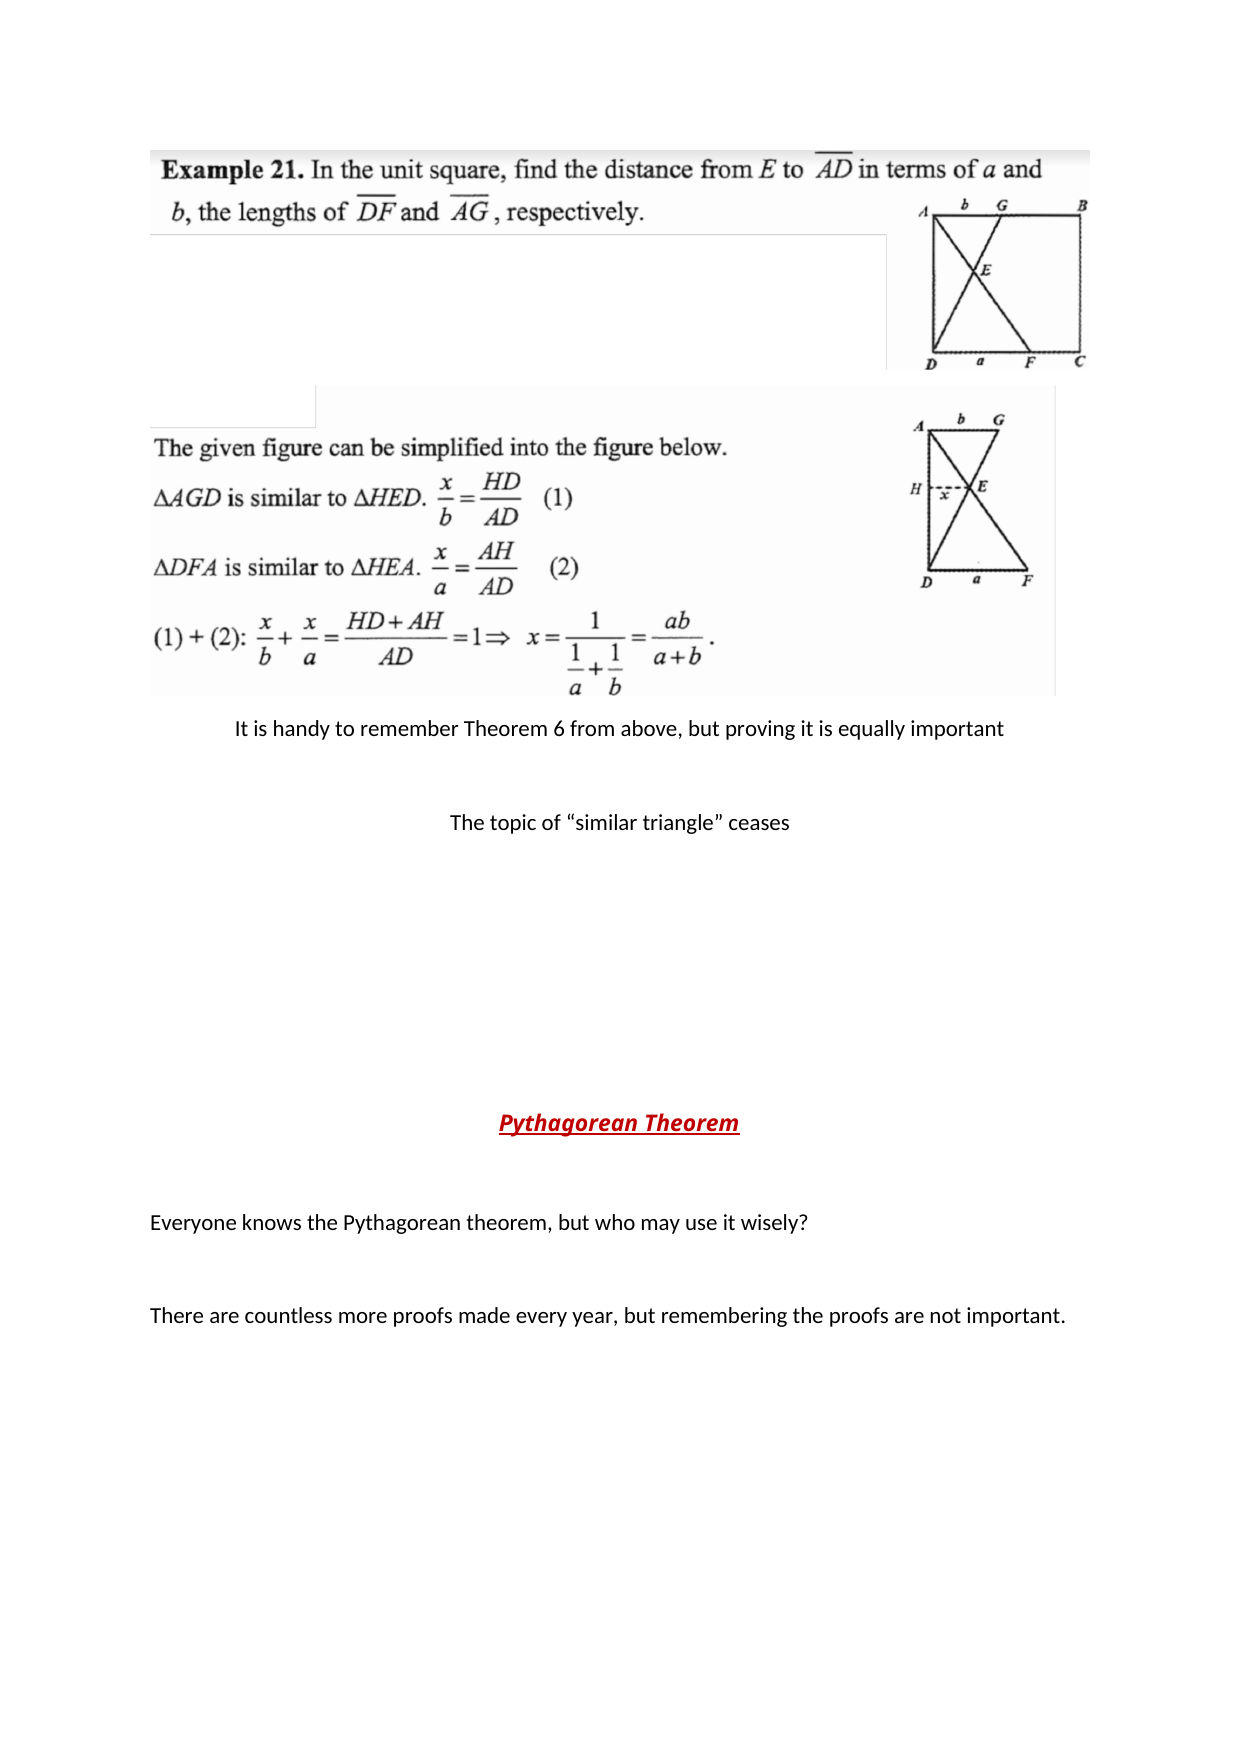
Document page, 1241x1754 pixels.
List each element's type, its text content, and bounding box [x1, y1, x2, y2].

picture [150, 150, 1091, 696]
text There are countless more proofs made every year, but remembering the proofs are not important. [150, 1301, 1090, 1329]
text Everyone knows the Pythagorean theorem, but who may use it wisely? [150, 1208, 1090, 1236]
text It is handy to remember Theorem 6 from above, but proving it is equally important [150, 714, 1090, 742]
text The topic of “similar triangle” ceases [150, 808, 1090, 836]
text Pythagorean Theorem [150, 1107, 1090, 1138]
